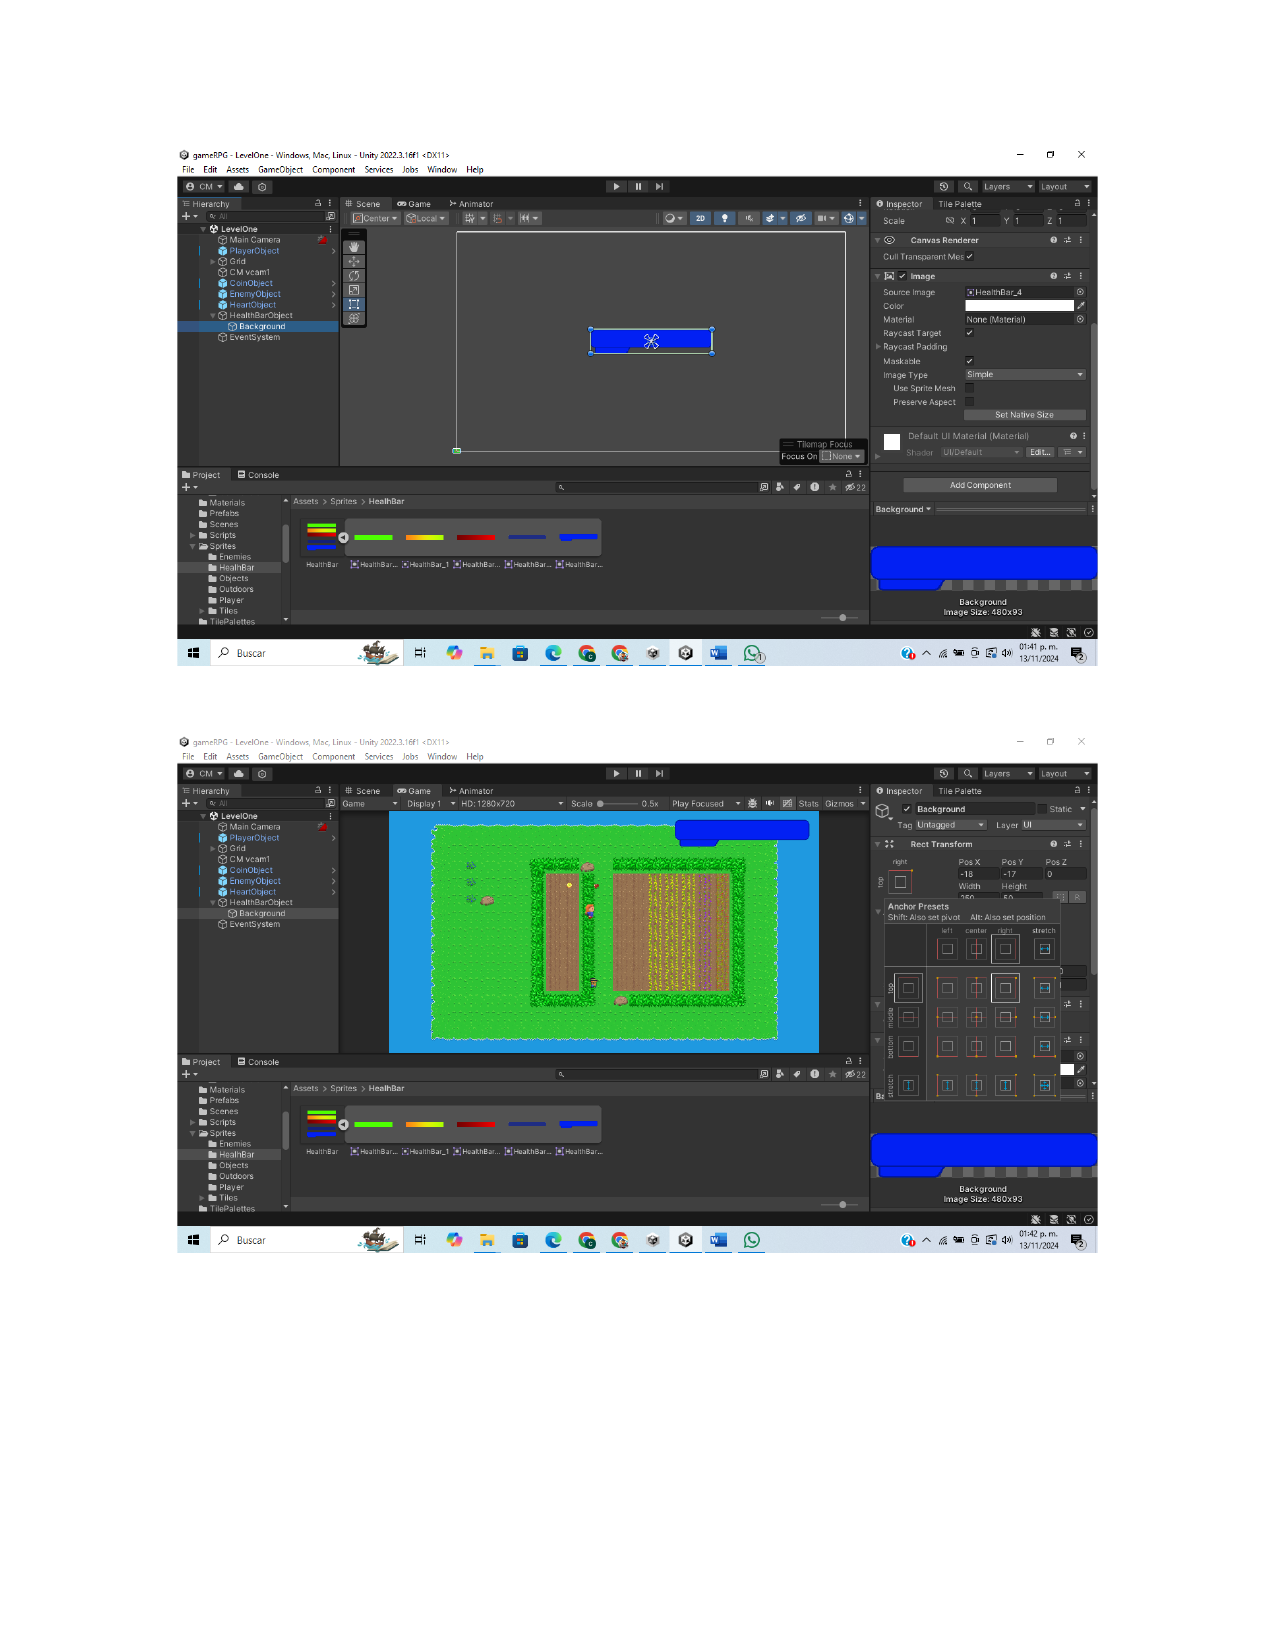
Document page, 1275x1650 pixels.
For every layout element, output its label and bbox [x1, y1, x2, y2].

picture [177, 147, 1098, 666]
picture [177, 734, 1098, 1253]
